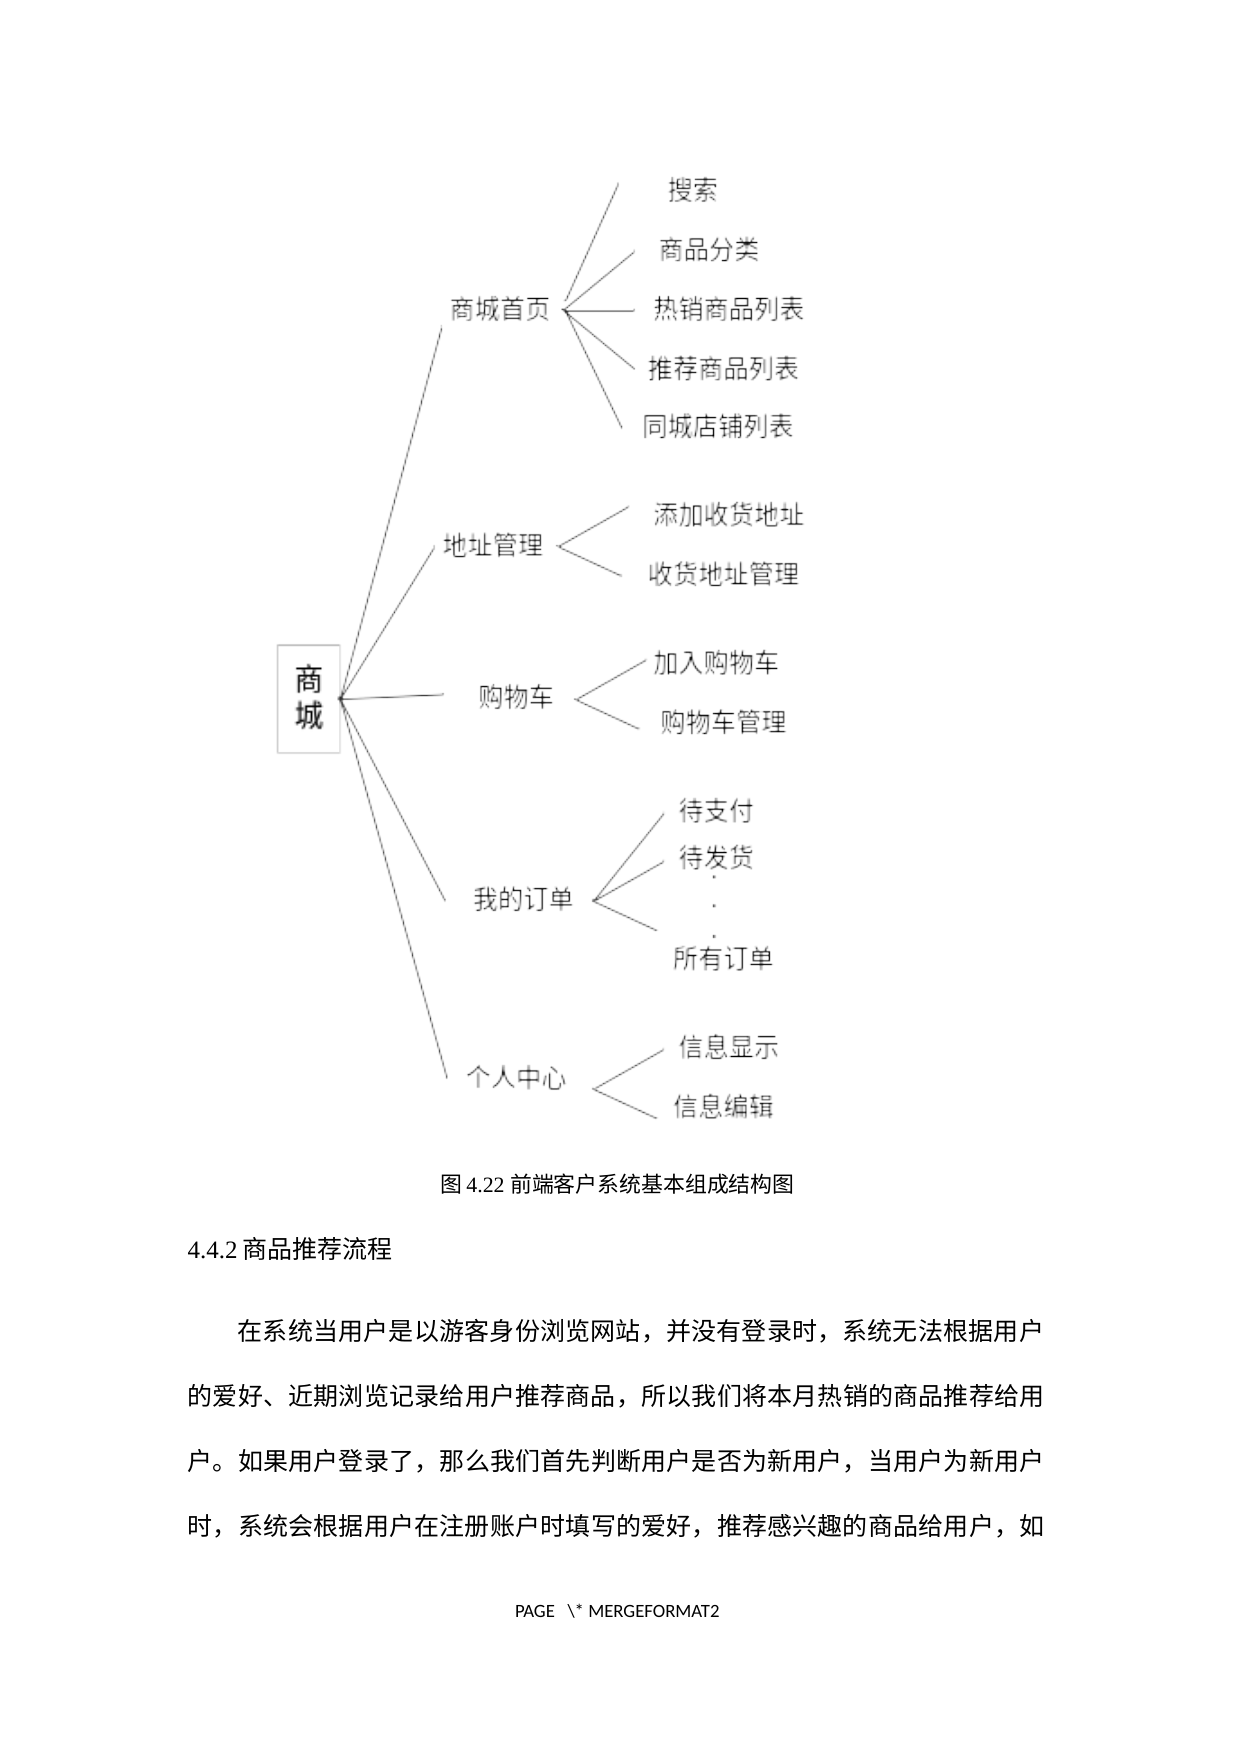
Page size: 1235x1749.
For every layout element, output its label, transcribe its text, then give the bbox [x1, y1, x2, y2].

text 图4.22 前端客户系统基本组成结构图 [187, 1167, 1047, 1199]
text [187, 1297, 1047, 1557]
text 4.4.2商品推荐流程 [187, 1215, 1047, 1280]
